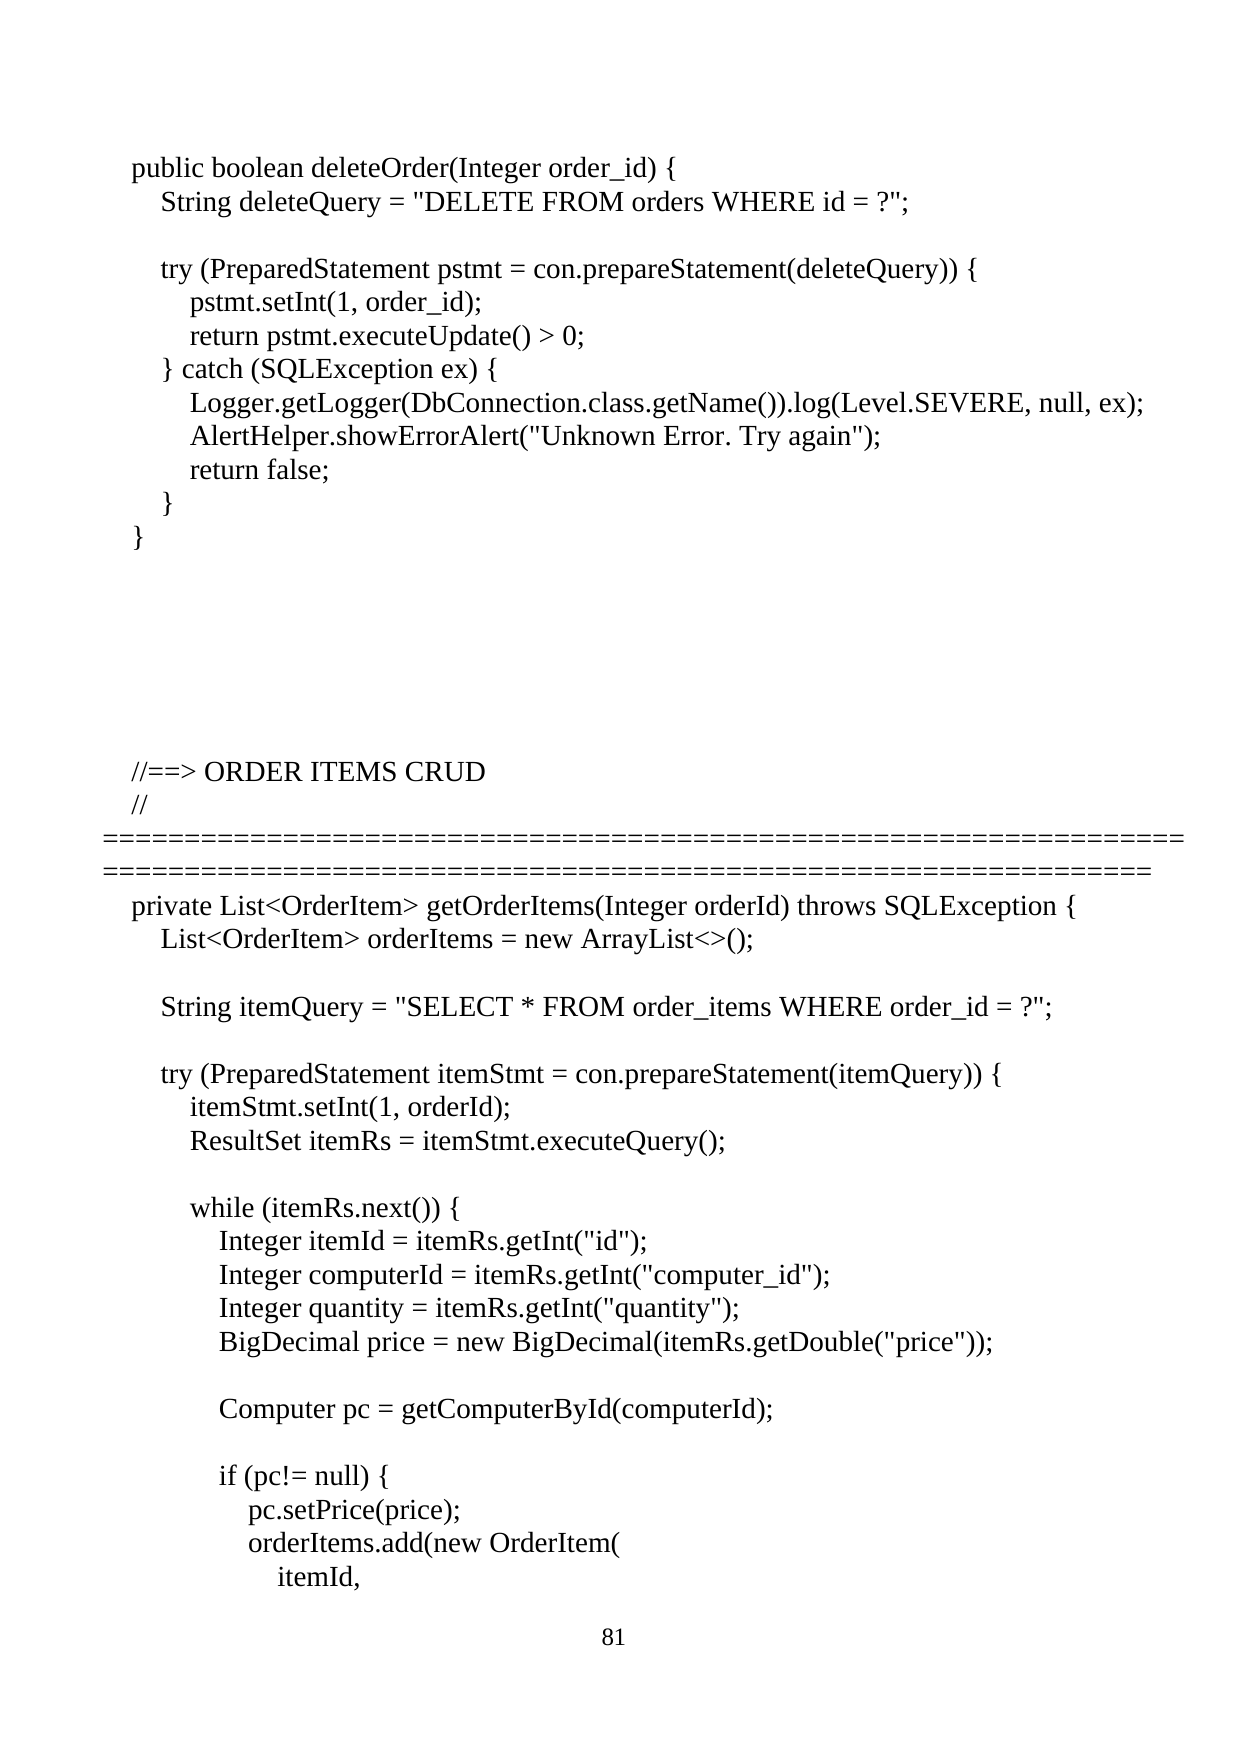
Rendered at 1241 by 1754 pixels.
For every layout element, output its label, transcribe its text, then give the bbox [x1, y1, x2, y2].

text Integer quantity = itemRs.getInt("quantity"); [102, 1291, 1192, 1324]
text } [102, 486, 1192, 519]
text Logger.getLogger(DbConnection.class.getName()).log(Level.SEVERE, null, ex); [102, 385, 1192, 418]
text return false; [102, 452, 1192, 486]
text Computer pc = getComputerById(computerId); [102, 1391, 1192, 1425]
text pc.setPrice(price); [102, 1492, 1192, 1525]
text try (PreparedStatement itemStmt = con.prepareStatement(itemQuery)) { [102, 1056, 1192, 1089]
text while (itemRs.next()) { [102, 1190, 1192, 1223]
text // ================================================================================================================================== [102, 787, 1192, 888]
text } [102, 519, 1192, 553]
text pstmt.setInt(1, order_id); [102, 284, 1192, 318]
text public boolean deleteOrder(Integer order_id) { [102, 150, 1192, 184]
text AlertHelper.showErrorAlert("Unknown Error. Try again"); [102, 418, 1192, 452]
text String itemQuery = "SELECT * FROM order_items WHERE order_id = ?"; [102, 989, 1192, 1022]
text itemId, [102, 1559, 1192, 1592]
text ResultSet itemRs = itemStmt.executeQuery(); [102, 1123, 1192, 1156]
text Integer itemId = itemRs.getInt("id"); [102, 1223, 1192, 1257]
text List<OrderItem> orderItems = new ArrayList<>(); [102, 922, 1192, 955]
text Integer computerId = itemRs.getInt("computer_id"); [102, 1257, 1192, 1291]
text try (PreparedStatement pstmt = con.prepareStatement(deleteQuery)) { [102, 251, 1192, 284]
text if (pc!= null) { [102, 1458, 1192, 1492]
text return pstmt.executeUpdate() > 0; [102, 318, 1192, 351]
text itemStmt.setInt(1, orderId); [102, 1089, 1192, 1123]
text //==> ORDER ITEMS CRUD [102, 754, 1192, 787]
text } catch (SQLException ex) { [102, 351, 1192, 385]
text orderItems.add(new OrderItem( [102, 1525, 1192, 1559]
text private List<OrderItem> getOrderItems(Integer orderId) throws SQLException { [102, 888, 1192, 922]
text String deleteQuery = "DELETE FROM orders WHERE id = ?"; [102, 184, 1192, 217]
text BigDecimal price = new BigDecimal(itemRs.getDouble("price")); [102, 1324, 1192, 1358]
